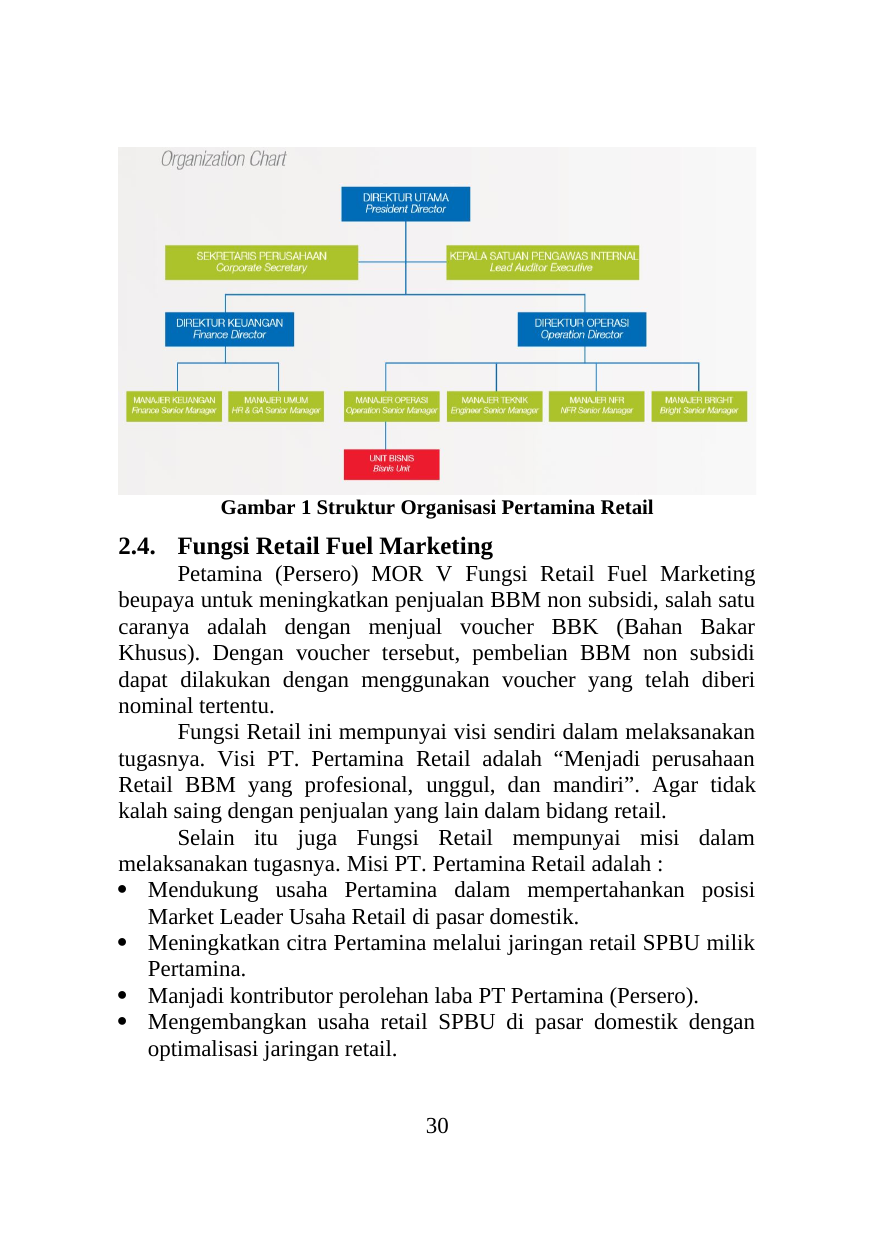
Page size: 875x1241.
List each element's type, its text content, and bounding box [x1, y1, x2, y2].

text Petamina (Persero) MOR V Fungsi Retail Fuel Marketing beupaya untuk meningkatkan penjualan BBM non subsidi, salah satu caranya adalah dengan menjual voucher BBK (Bahan Bakar Khusus). Dengan voucher tersebut, pembelian BBM non subsidi dapat dilakukan dengan menggunakan voucher yang telah diberi nominal tertentu. [118, 560, 756, 718]
text Selain itu juga Fungsi Retail mempunyai misi dalam melaksanakan tugasnya. Misi PT. Pertamina Retail adalah : [118, 824, 756, 876]
picture [118, 147, 757, 495]
text Gambar 1 Struktur Organisasi Pertamina Retail [118, 495, 756, 519]
list Mengembangkan usaha retail SPBU di pasar domestik dengan optimalisasi jaringan retail. [118, 1008, 756, 1061]
list Mendukung usaha Pertamina dalam mempertahankan posisi Market Leader Usaha Retail di pasar domestik. [118, 876, 756, 929]
text Fungsi Retail ini mempunyai visi sendiri dalam melaksanakan tugasnya. Visi PT. Pertamina Retail adalah “Menjadi perusahaan Retail BBM yang profesional, unggul, dan mandiri”. Agar tidak kalah saing dengan penjualan yang lain dalam bidang retail. [118, 718, 756, 824]
subtitle Fungsi Retail Fuel Marketing [118, 531, 756, 560]
list Manjadi kontributor perolehan laba PT Pertamina (Persero). [118, 982, 756, 1008]
list Meningkatkan citra Pertamina melalui jaringan retail SPBU milik Pertamina. [118, 929, 756, 982]
